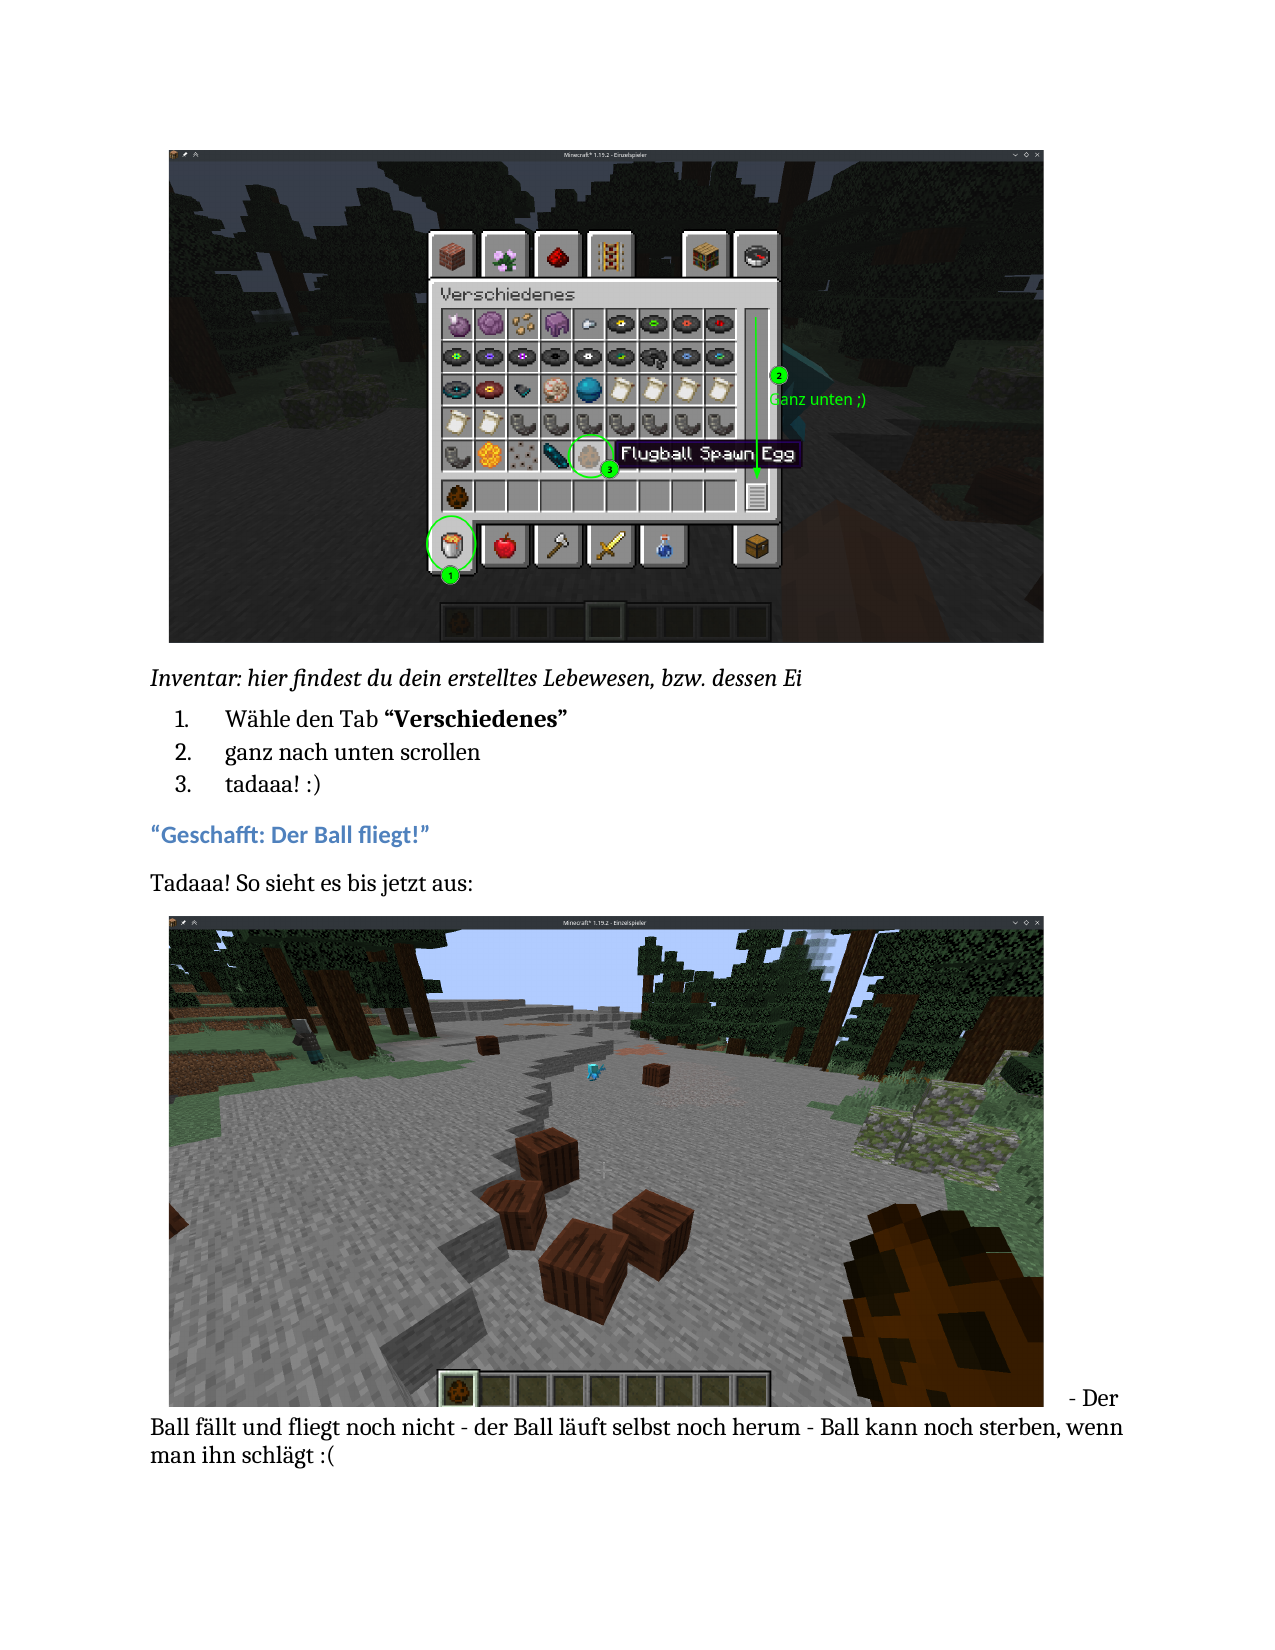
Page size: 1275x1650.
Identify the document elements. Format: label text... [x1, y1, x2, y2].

list Wähle den Tab “Verschiedenes” [175, 705, 1125, 734]
picture [168, 150, 1044, 643]
text Inventar: hier findest du dein erstelltes Lebewesen, bzw. dessen Ei [150, 664, 1125, 692]
picture [168, 916, 1044, 1407]
subtitle “Geschafft: Der Ball fliegt!” [150, 819, 1125, 850]
list tadaaa! :) [175, 770, 1125, 799]
text Tadaaa! So sieht es bis jetzt aus: [150, 869, 1125, 898]
list ganz nach unten scrollen [175, 737, 1125, 766]
